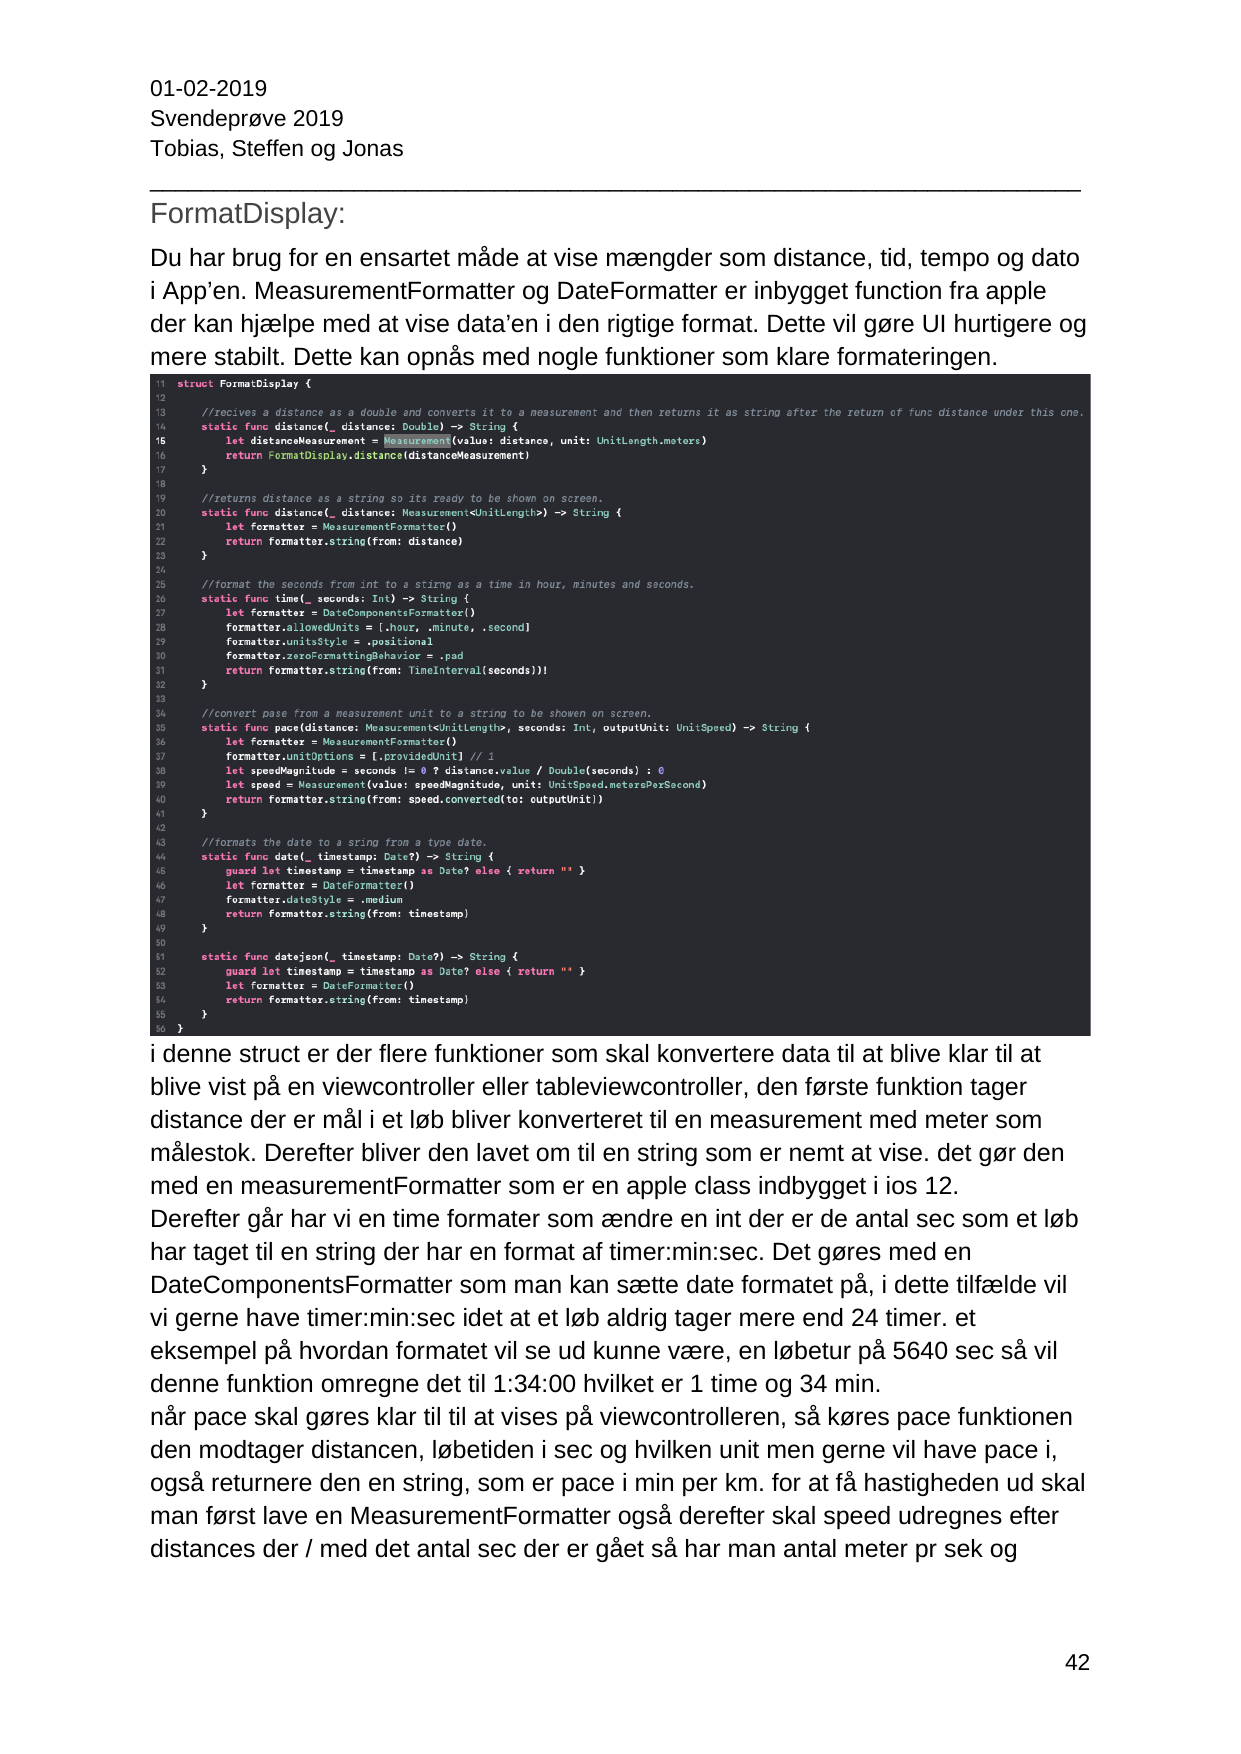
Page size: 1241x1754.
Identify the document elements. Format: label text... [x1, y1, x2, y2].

text Du har brug for en ensartet måde at vise mængder som distance, tid, tempo og dato i App’en. MeasurementFormatter og DateFormatter er inbygget function fra apple der kan hjælpe med at vise data’en i den rigtige format. Dette vil gøre UI hurtigere og mere stabilt. Dette kan opnås med nogle funktioner som klare formateringen. [150, 243, 1090, 371]
picture [150, 374, 1091, 1036]
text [150, 1402, 1090, 1563]
subtitle FormatDisplay: [150, 196, 1090, 229]
text i denne struct er der flere funktioner som skal konvertere data til at blive klar til at blive vist på en viewcontroller eller tableviewcontroller, den første funktion tager distance der er mål i et løb bliver konverteret til en measurement med meter som målestok. Derefter bliver den lavet om til en string som er nemt at vise. det gør den med en measurementFormatter som er en apple class indbygget i ios 12. [150, 1039, 1090, 1200]
text Derefter går har vi en time formater som ændre en int der er de antal sec som et løb har taget til en string der har en format af timer:min:sec. Det gøres med en DateComponentsFormatter som man kan sætte date formatet på, i dette tilfælde vil vi gerne have timer:min:sec idet at et løb aldrig tager mere end 24 timer. et eksempel på hvordan formatet vil se ud kunne være, en løbetur på 5640 sec så vil denne funktion omregne det til 1:34:00 hvilket er 1 time og 34 min. [150, 1204, 1090, 1398]
